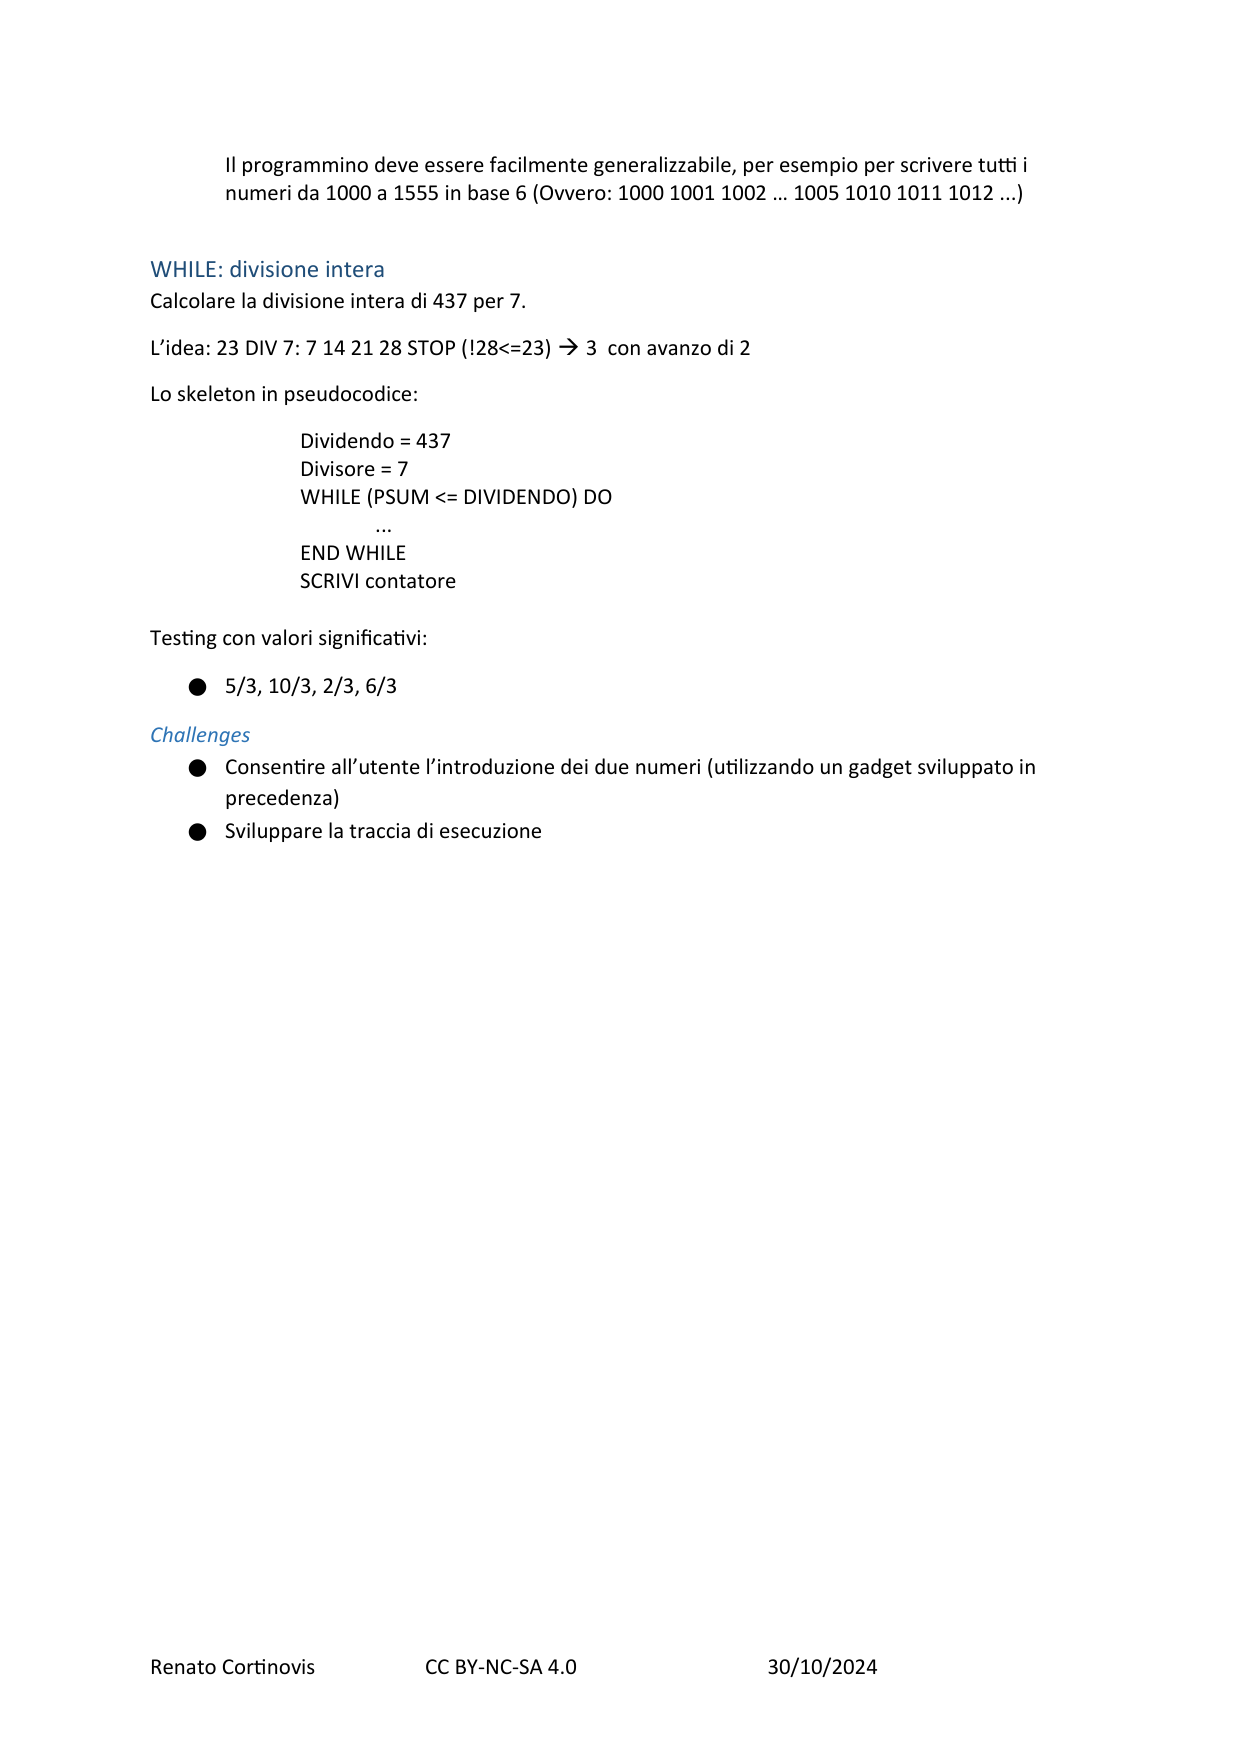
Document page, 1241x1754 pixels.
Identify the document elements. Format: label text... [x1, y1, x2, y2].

text Calcolare la divisione intera di 437 per 7. [150, 286, 1090, 314]
list Sviluppare la traccia di esecuzione [187, 814, 1090, 845]
text Testing con valori significativi: [150, 623, 1090, 651]
text L’idea: 23 DIV 7: 7 14 21 28 STOP (!28<=23) 3 con avanzo di 2 [150, 333, 1090, 361]
text SCRIVI contatore [300, 567, 1090, 594]
text ... [375, 511, 1090, 538]
text END WHILE [300, 538, 1090, 567]
text Il programmino deve essere facilmente generalizzabile, per esempio per scrivere tutti i numeri da 1000 a 1555 in base 6 (Ovvero: 1000 1001 1002 … 1005 1010 1011 1012 ...) [225, 150, 1090, 206]
list Consentire all’utente l’introduzione dei due numeri (utilizzando un gadget sviluppato in precedenza) [187, 750, 1090, 812]
text Dividendo = 437 [300, 426, 1090, 454]
list 5/3, 10/3, 2/3, 6/3 [187, 669, 1090, 701]
text Lo skeleton in pseudocodice: [150, 379, 1090, 408]
text WHILE (PSUM <= DIVIDENDO) DO [300, 482, 1090, 511]
subtitle WHILE: divisione intera [150, 253, 1090, 283]
text Divisore = 7 [300, 454, 1090, 482]
subtitle Challenges [150, 720, 1090, 748]
